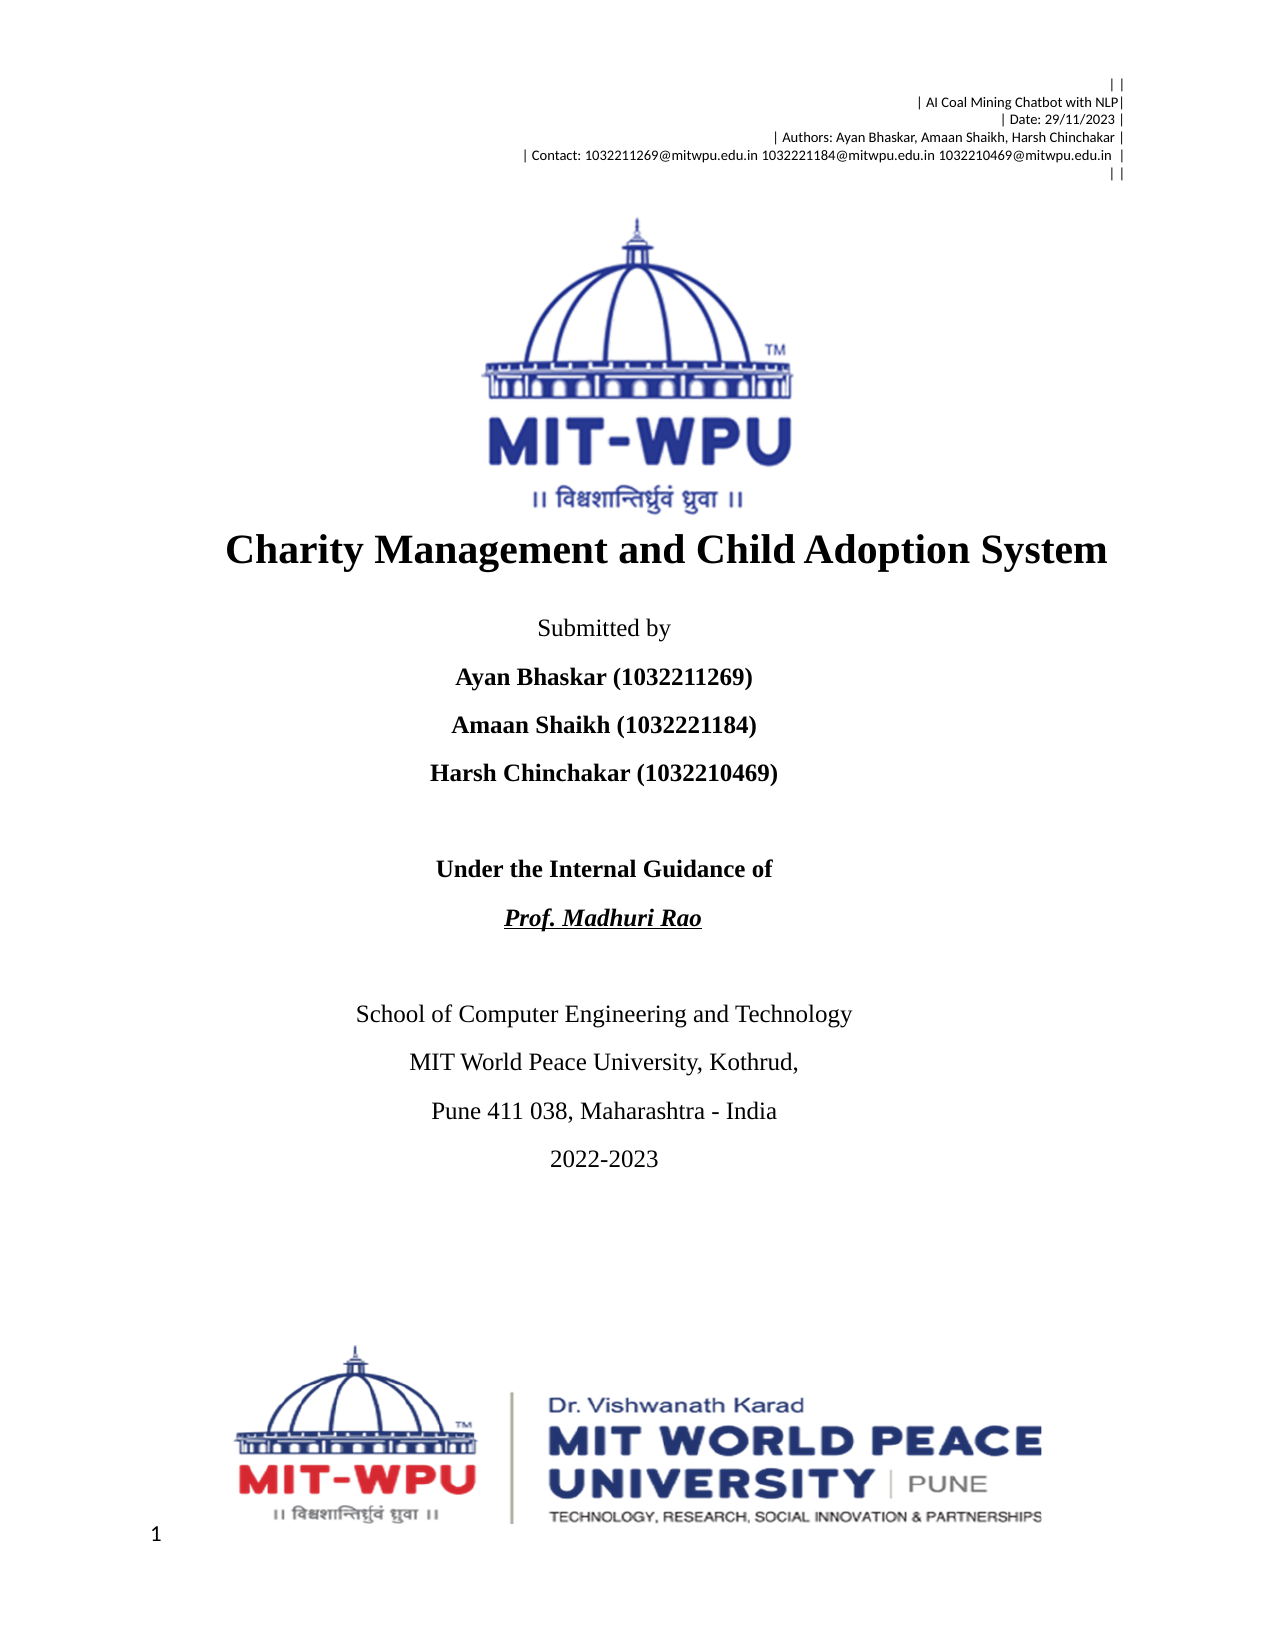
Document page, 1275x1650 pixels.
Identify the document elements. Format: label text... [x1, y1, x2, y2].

text Amaan Shaikh (1032221184) [150, 710, 1058, 739]
text Ayan Bhaskar (1032211269) [150, 662, 1058, 690]
picture [481, 210, 794, 523]
text School of Computer Engineering and Technology [150, 999, 1058, 1028]
text Under the Internal Guidance of [150, 854, 1058, 883]
text Submitted by [150, 613, 1058, 642]
text 2022-2023 [150, 1144, 1058, 1173]
text MIT World Peace University, Kothrud, [150, 1047, 1058, 1076]
text Prof. Madhuri Rao [150, 903, 1058, 932]
text Harsh Chinchakar (1032210469) [150, 758, 1058, 787]
picture [233, 1345, 1042, 1524]
title Charity Management and Child Adoption System [225, 525, 1125, 573]
text Pune 411 038, Maharashtra - India [150, 1096, 1058, 1124]
